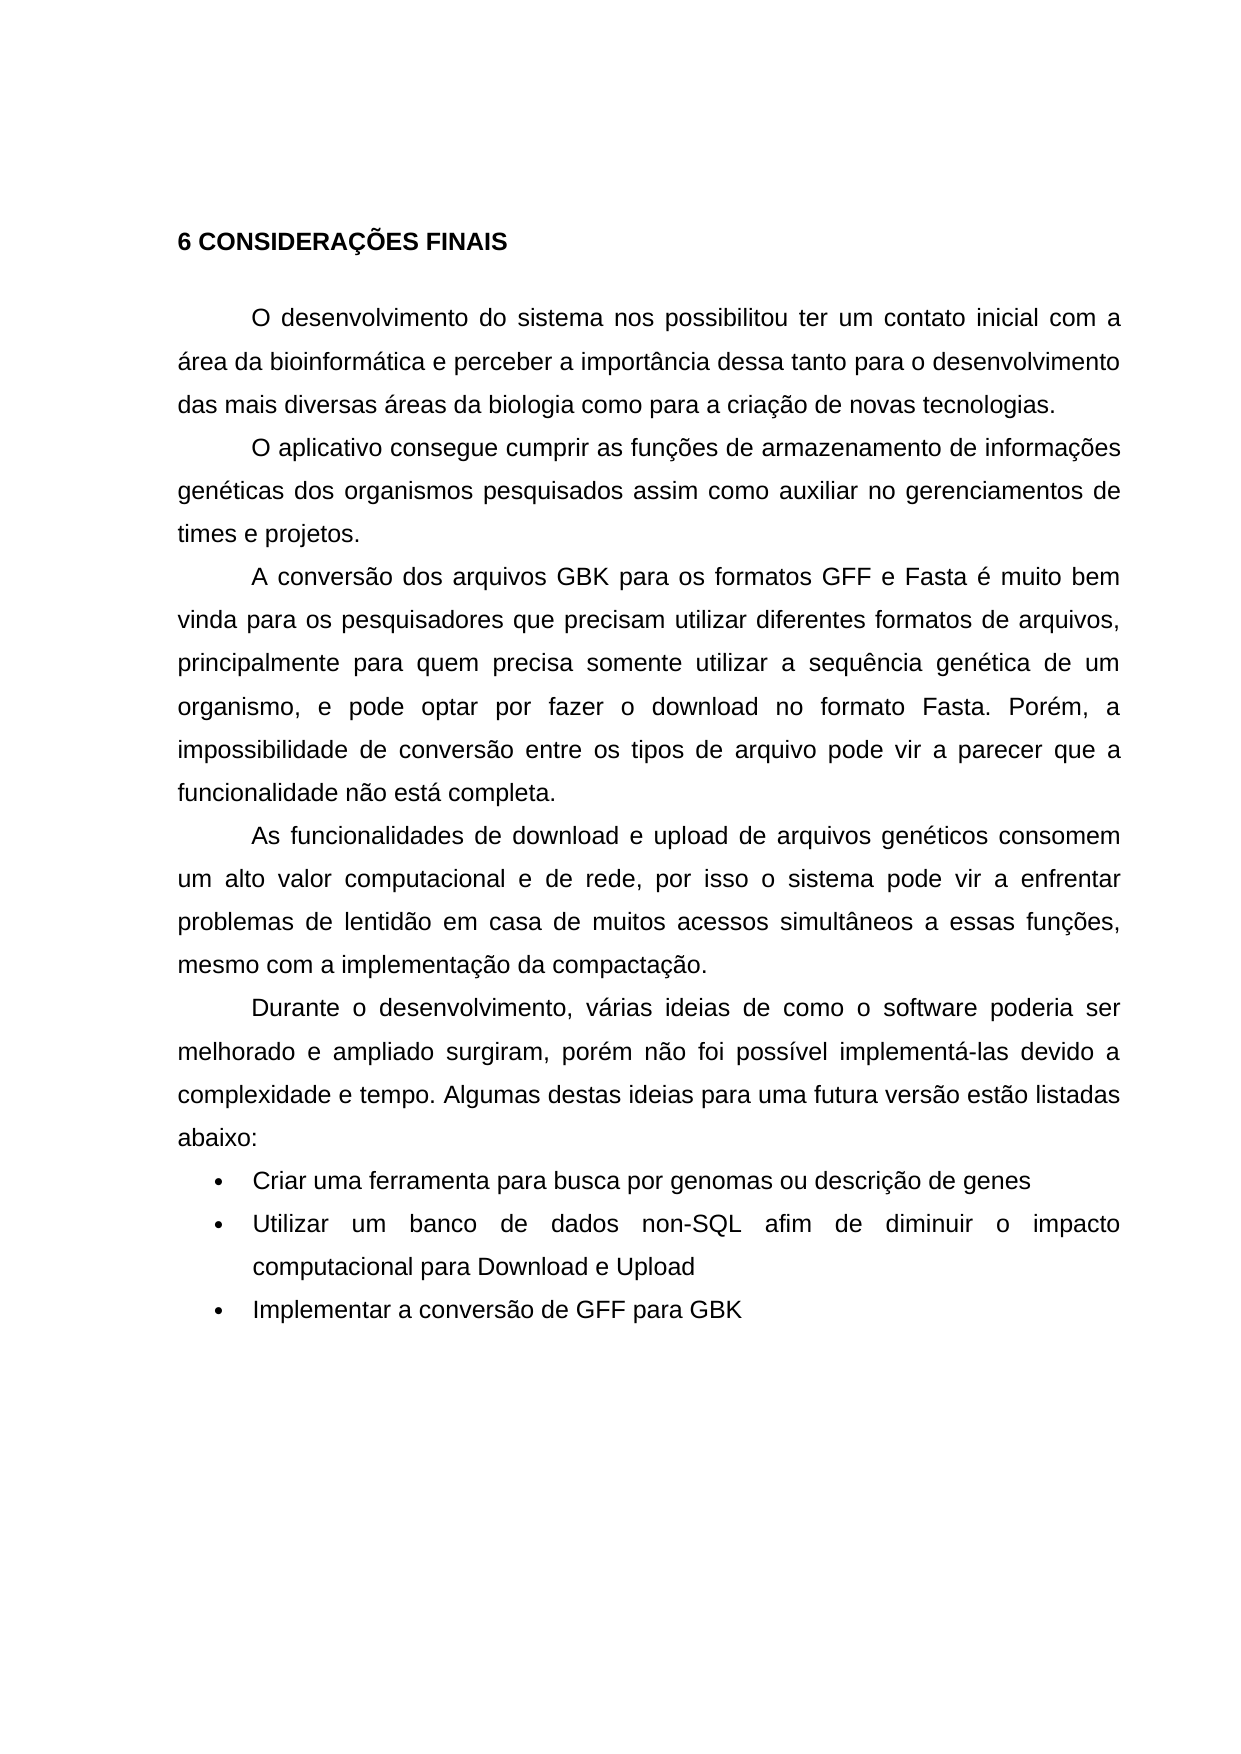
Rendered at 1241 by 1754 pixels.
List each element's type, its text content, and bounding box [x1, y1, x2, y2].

text Durante o desenvolvimento, várias ideias de como o software poderia ser melhorado e ampliado surgiram, porém não foi possível implementá-las devido a complexidade e tempo. Algumas destas ideias para uma futura versão estão listadas abaixo: [177, 993, 1122, 1151]
subtitle 6 CONSIDERAÇÕES FINAIS [177, 227, 1122, 256]
text O aplicativo consegue cumprir as funções de armazenamento de informações genéticas dos organismos pesquisados assim como auxiliar no gerenciamentos de times e projetos. [177, 433, 1122, 548]
text A conversão dos arquivos GBK para os formatos GFF e Fasta é muito bem vinda para os pesquisadores que precisam utilizar diferentes formatos de arquivos, principalmente para quem precisa somente utilizar a sequência genética de um organismo, e pode optar por fazer o download no formato Fasta. Porém, a impossibilidade de conversão entre os tipos de arquivo pode vir a parecer que a funcionalidade não está completa. [177, 562, 1122, 806]
list Criar uma ferramenta para busca por genomas ou descrição de genes [215, 1166, 1122, 1194]
text O desenvolvimento do sistema nos possibilitou ter um contato inicial com a área da bioinformática e perceber a importância dessa tanto para o desenvolvimento das mais diversas áreas da biologia como para a criação de novas tecnologias. [177, 303, 1122, 418]
list Utilizar um banco de dados non-SQL afim de diminuir o impacto computacional para Download e Upload [215, 1209, 1122, 1281]
list Implementar a conversão de GFF para GBK [215, 1295, 1122, 1324]
text As funcionalidades de download e upload de arquivos genéticos consomem um alto valor computacional e de rede, por isso o sistema pode vir a enfrentar problemas de lentidão em casa de muitos acessos simultâneos a essas funções, mesmo com a implementação da compactação. [177, 821, 1122, 979]
